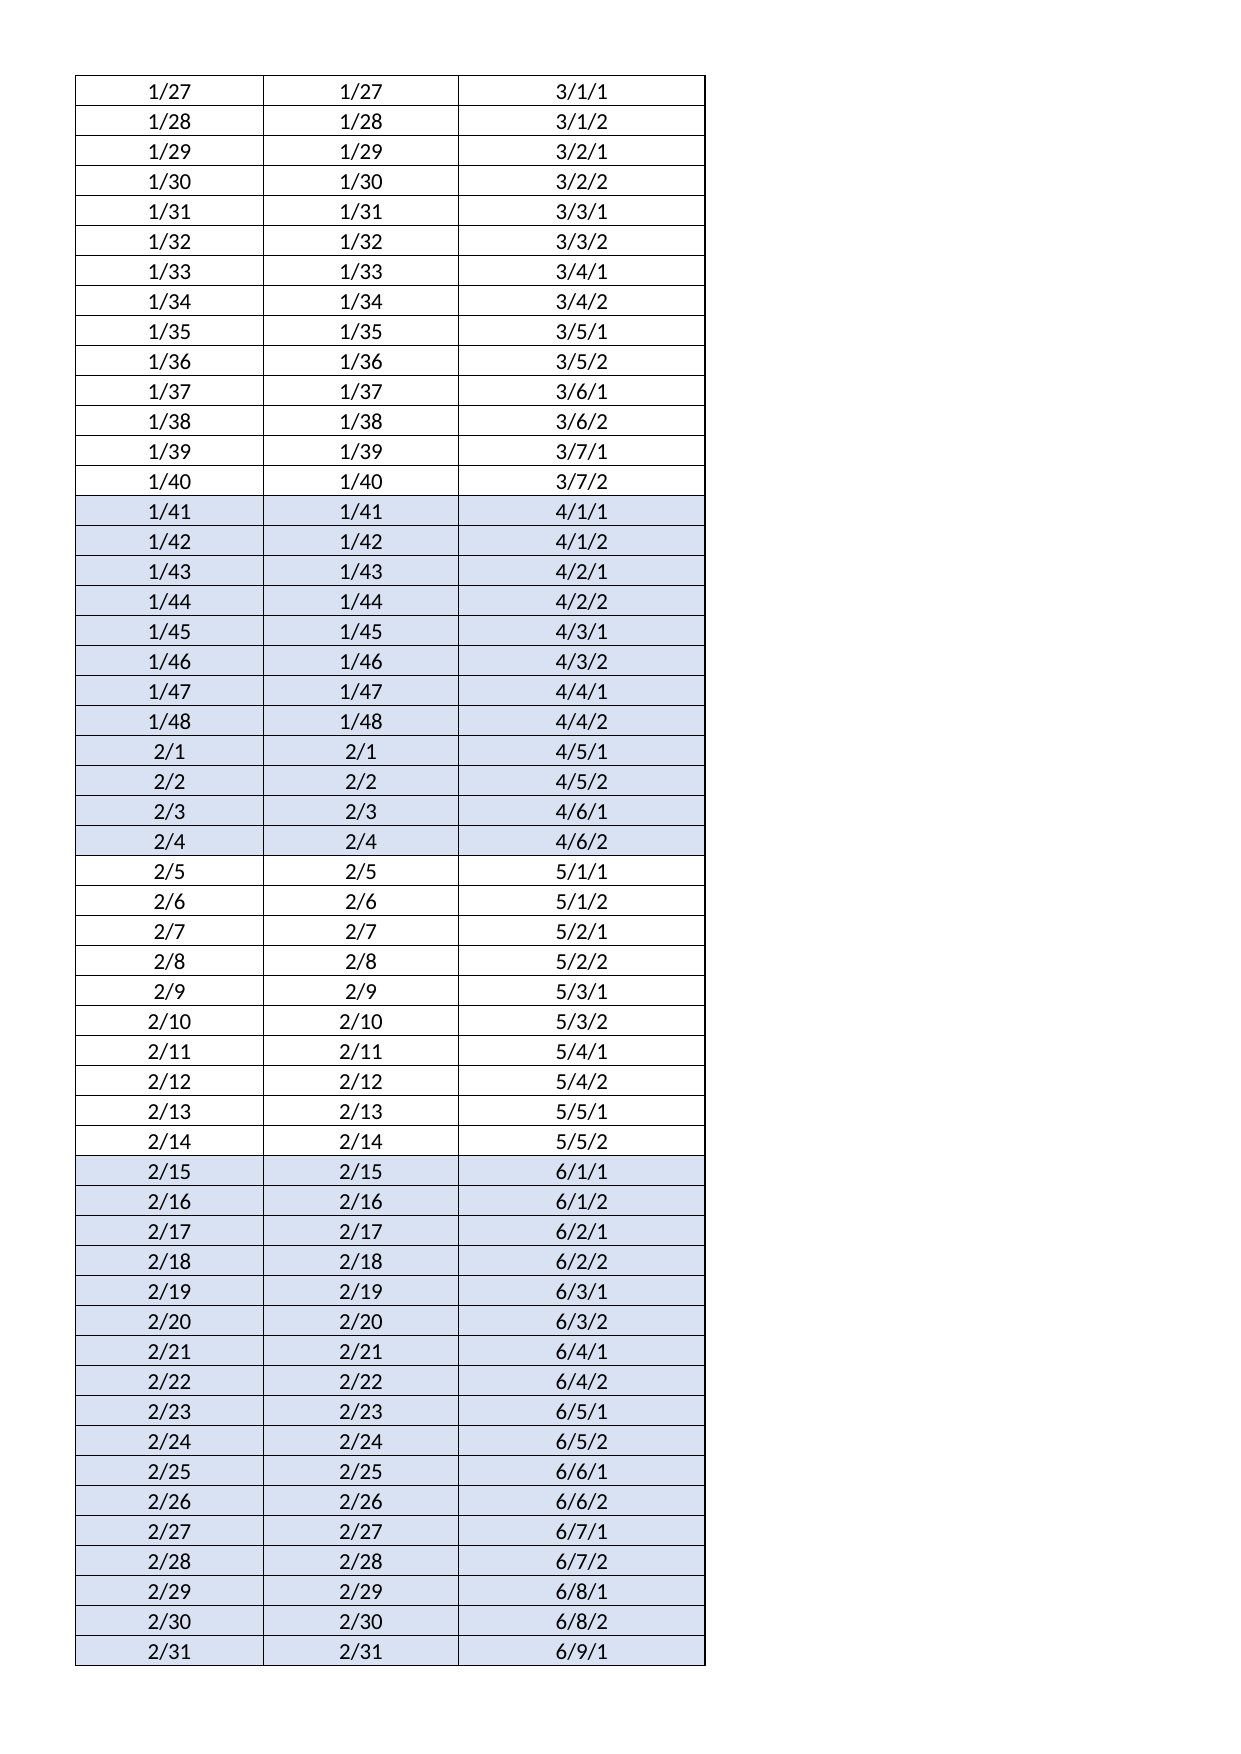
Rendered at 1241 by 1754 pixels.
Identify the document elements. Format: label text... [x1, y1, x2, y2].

table_cell 1/30 [76, 166, 263, 195]
table_cell 2/16 [264, 1186, 458, 1215]
table_cell 1/38 [264, 406, 458, 435]
table_cell 2/4 [264, 826, 458, 855]
table_cell 4/5/2 [459, 766, 704, 795]
table_cell 2/25 [264, 1456, 458, 1485]
table_cell 1/44 [76, 586, 263, 615]
table_cell 4/3/1 [459, 616, 704, 645]
table_cell 2/20 [264, 1306, 458, 1335]
table_cell 2/12 [76, 1066, 263, 1095]
table_cell 6/2/2 [459, 1246, 704, 1275]
table_cell 1/27 [264, 76, 458, 105]
table_cell 2/17 [76, 1216, 263, 1245]
table_cell 2/19 [76, 1276, 263, 1305]
table_cell 2/26 [264, 1486, 458, 1515]
table_cell 1/45 [264, 616, 458, 645]
table_cell 4/4/2 [459, 706, 704, 735]
table_cell 4/2/1 [459, 556, 704, 585]
table_cell 5/3/1 [459, 976, 704, 1005]
table_cell 1/32 [76, 226, 263, 255]
table_cell 3/3/1 [459, 196, 704, 225]
table_cell 1/34 [264, 286, 458, 315]
table_cell 1/37 [76, 376, 263, 405]
table_cell 1/48 [264, 706, 458, 735]
table_cell 1/32 [264, 226, 458, 255]
table_cell 6/1/2 [459, 1186, 704, 1215]
table_cell 3/6/2 [459, 406, 704, 435]
table_cell 3/4/1 [459, 256, 704, 285]
table_cell 2/10 [76, 1006, 263, 1035]
table_cell 4/6/1 [459, 796, 704, 825]
table_cell 3/1/2 [459, 106, 704, 135]
table_cell 2/3 [264, 796, 458, 825]
table_cell 1/45 [76, 616, 263, 645]
table_cell 1/46 [264, 646, 458, 675]
table_cell 1/47 [76, 676, 263, 705]
table_cell 2/25 [76, 1456, 263, 1485]
table_cell 2/24 [264, 1426, 458, 1455]
table_cell 1/42 [76, 526, 263, 555]
table_cell 2/15 [76, 1156, 263, 1185]
table_cell 2/1 [264, 736, 458, 765]
table_cell 2/8 [264, 946, 458, 975]
table_cell 1/29 [76, 136, 263, 165]
table_cell 3/5/2 [459, 346, 704, 375]
table_cell 2/9 [264, 976, 458, 1005]
table_cell 1/27 [76, 76, 263, 105]
table_cell 3/1/1 [459, 76, 704, 105]
table_cell 1/48 [76, 706, 263, 735]
table_cell 1/40 [76, 466, 263, 495]
table_cell 2/9 [76, 976, 263, 1005]
table_cell 2/5 [264, 856, 458, 885]
table_cell 6/1/1 [459, 1156, 704, 1185]
table_cell 4/5/1 [459, 736, 704, 765]
table_cell 1/36 [76, 346, 263, 375]
table_cell 3/2/2 [459, 166, 704, 195]
table_cell 2/6 [264, 886, 458, 915]
table_cell 2/19 [264, 1276, 458, 1305]
table_cell 2/29 [264, 1576, 458, 1605]
table_cell 1/41 [264, 496, 458, 525]
table_cell 1/30 [264, 166, 458, 195]
table_cell 2/30 [76, 1606, 263, 1635]
table_cell 6/8/2 [459, 1606, 704, 1635]
table_cell 2/28 [76, 1546, 263, 1575]
table_cell 6/5/1 [459, 1396, 704, 1425]
table_cell 2/15 [264, 1156, 458, 1185]
table_cell 1/33 [76, 256, 263, 285]
table_cell 2/22 [76, 1366, 263, 1395]
table_cell 6/7/1 [459, 1516, 704, 1545]
table_cell 2/7 [264, 916, 458, 945]
table_cell 2/31 [76, 1636, 263, 1665]
table_cell 1/33 [264, 256, 458, 285]
table_cell 1/36 [264, 346, 458, 375]
table_cell 1/44 [264, 586, 458, 615]
table_cell 6/9/1 [459, 1636, 704, 1665]
table_cell 6/3/1 [459, 1276, 704, 1305]
table_cell 1/29 [264, 136, 458, 165]
table_cell 2/11 [264, 1036, 458, 1065]
table_cell 2/14 [264, 1126, 458, 1155]
table_cell 2/8 [76, 946, 263, 975]
table_cell 4/1/1 [459, 496, 704, 525]
table_cell 2/18 [264, 1246, 458, 1275]
table_cell 1/35 [76, 316, 263, 345]
table_cell 4/4/1 [459, 676, 704, 705]
table_cell 1/39 [264, 436, 458, 465]
table_cell 3/6/1 [459, 376, 704, 405]
table_cell 2/2 [264, 766, 458, 795]
table_cell 1/28 [264, 106, 458, 135]
table_cell 5/3/2 [459, 1006, 704, 1035]
table_cell 2/3 [76, 796, 263, 825]
table_cell 6/3/2 [459, 1306, 704, 1335]
table_cell 1/31 [76, 196, 263, 225]
table_cell 2/28 [264, 1546, 458, 1575]
table_cell 2/30 [264, 1606, 458, 1635]
table_cell 5/4/1 [459, 1036, 704, 1065]
table_cell 2/2 [76, 766, 263, 795]
table_cell 5/5/1 [459, 1096, 704, 1125]
table_cell 2/26 [76, 1486, 263, 1515]
table_cell 2/24 [76, 1426, 263, 1455]
table_cell 1/31 [264, 196, 458, 225]
table_cell 2/4 [76, 826, 263, 855]
table_cell 2/1 [76, 736, 263, 765]
table_cell 4/2/2 [459, 586, 704, 615]
table_cell 6/6/2 [459, 1486, 704, 1515]
table_cell 3/4/2 [459, 286, 704, 315]
table_cell 5/1/2 [459, 886, 704, 915]
table_cell 6/4/1 [459, 1336, 704, 1365]
table_cell 6/4/2 [459, 1366, 704, 1395]
table_cell 1/42 [264, 526, 458, 555]
table_cell 4/1/2 [459, 526, 704, 555]
table_cell 6/5/2 [459, 1426, 704, 1455]
table_cell 3/5/1 [459, 316, 704, 345]
table_cell 5/4/2 [459, 1066, 704, 1095]
table_cell 2/6 [76, 886, 263, 915]
table_cell 2/12 [264, 1066, 458, 1095]
table_cell 1/43 [76, 556, 263, 585]
table_cell 2/23 [264, 1396, 458, 1425]
table_cell 4/3/2 [459, 646, 704, 675]
table_cell 1/40 [264, 466, 458, 495]
table_cell 2/13 [76, 1096, 263, 1125]
table_cell 1/34 [76, 286, 263, 315]
table_cell 2/11 [76, 1036, 263, 1065]
table_cell 2/27 [76, 1516, 263, 1545]
table_cell 6/7/2 [459, 1546, 704, 1575]
table_cell 1/28 [76, 106, 263, 135]
table_cell 2/27 [264, 1516, 458, 1545]
table_cell 2/21 [76, 1336, 263, 1365]
table_cell 6/8/1 [459, 1576, 704, 1605]
table_cell 3/7/1 [459, 436, 704, 465]
table_cell 2/21 [264, 1336, 458, 1365]
table_cell 1/39 [76, 436, 263, 465]
table_cell 3/7/2 [459, 466, 704, 495]
table_cell 2/23 [76, 1396, 263, 1425]
table_cell 2/17 [264, 1216, 458, 1245]
table_cell 2/14 [76, 1126, 263, 1155]
table_cell 6/6/1 [459, 1456, 704, 1485]
table_cell 6/2/1 [459, 1216, 704, 1245]
table_cell 2/5 [76, 856, 263, 885]
table_cell 2/18 [76, 1246, 263, 1275]
table_cell 2/29 [76, 1576, 263, 1605]
table_cell 3/2/1 [459, 136, 704, 165]
table_cell 1/41 [76, 496, 263, 525]
table_cell 2/7 [76, 916, 263, 945]
table_cell 1/43 [264, 556, 458, 585]
table_cell 2/31 [264, 1636, 458, 1665]
table_cell 2/16 [76, 1186, 263, 1215]
table_cell 2/20 [76, 1306, 263, 1335]
table_cell 1/47 [264, 676, 458, 705]
table_cell 5/2/1 [459, 916, 704, 945]
table_cell 1/37 [264, 376, 458, 405]
table_cell 1/38 [76, 406, 263, 435]
table_cell 1/35 [264, 316, 458, 345]
table_cell 5/5/2 [459, 1126, 704, 1155]
table_cell 1/46 [76, 646, 263, 675]
table_cell 2/22 [264, 1366, 458, 1395]
table_cell 5/2/2 [459, 946, 704, 975]
table_cell 5/1/1 [459, 856, 704, 885]
table_cell 3/3/2 [459, 226, 704, 255]
table_cell 4/6/2 [459, 826, 704, 855]
table_cell 2/13 [264, 1096, 458, 1125]
table_cell 2/10 [264, 1006, 458, 1035]
